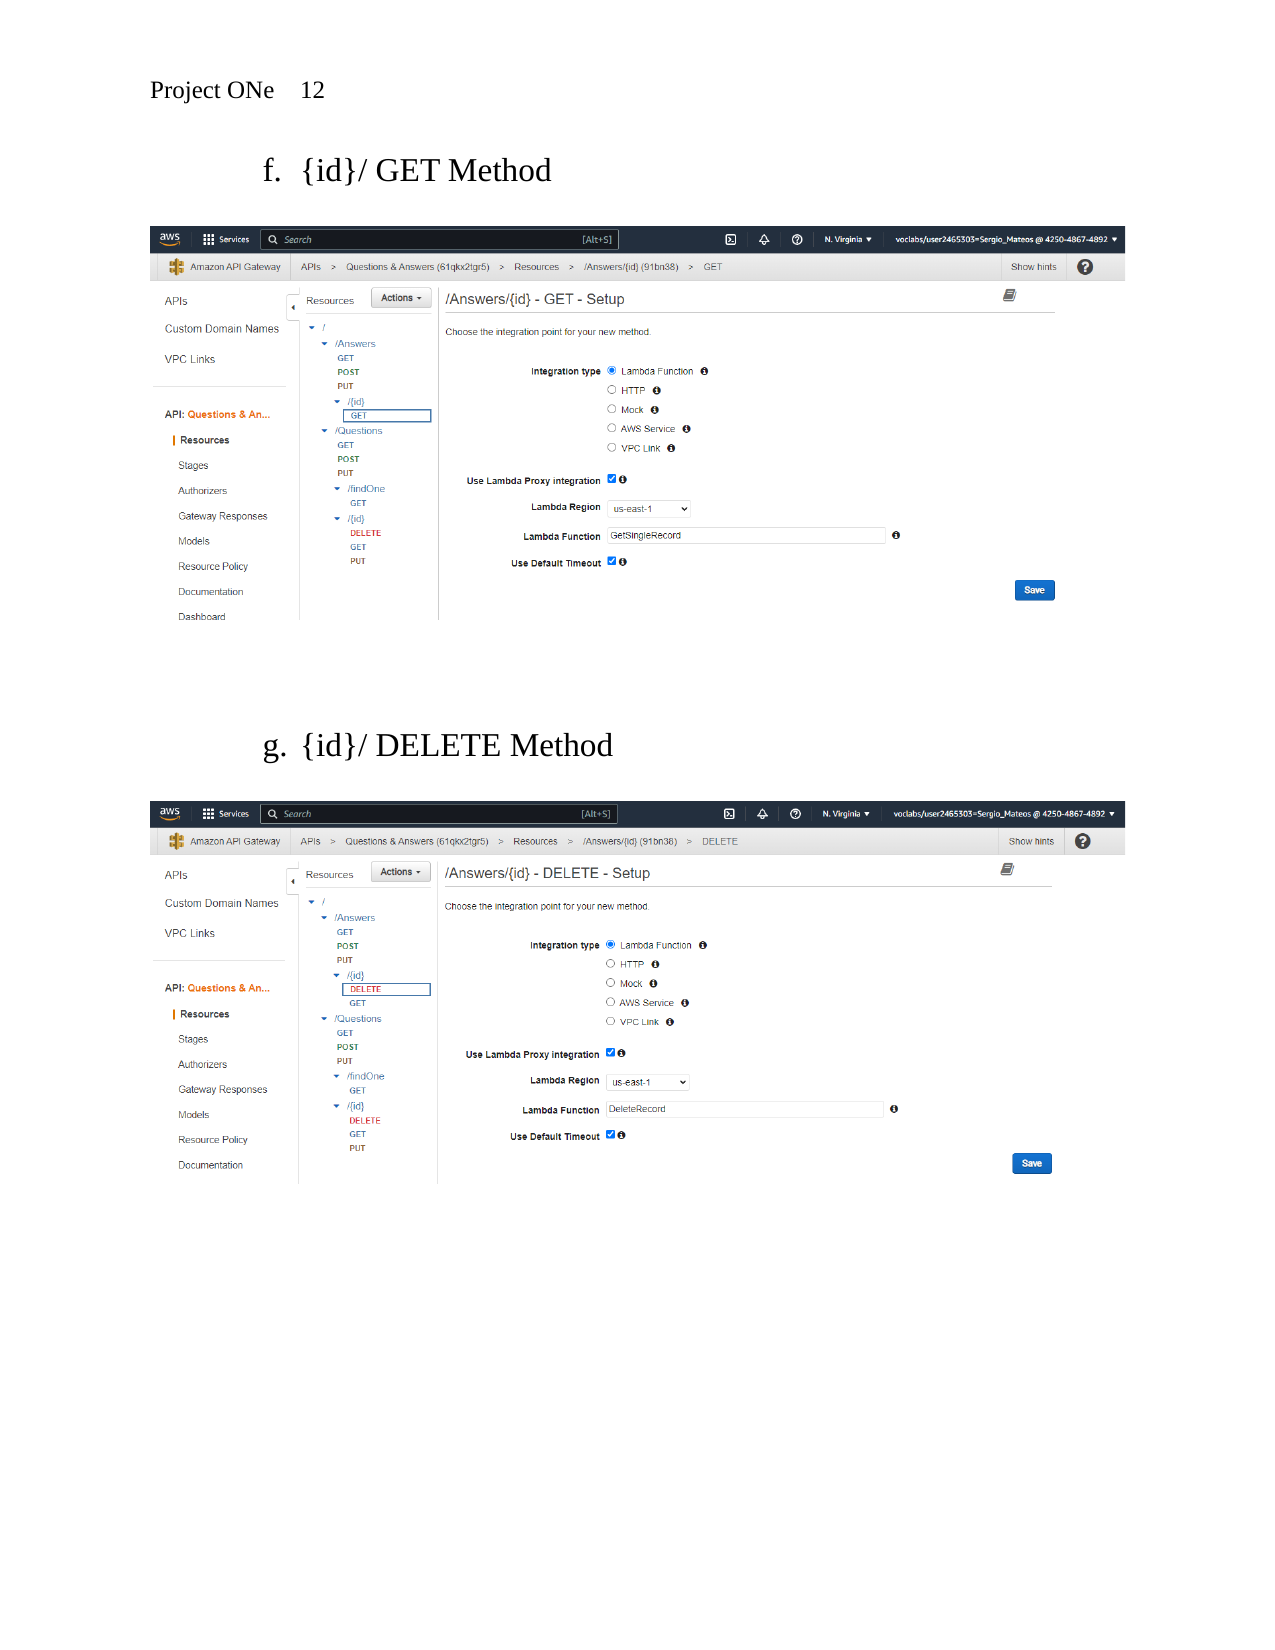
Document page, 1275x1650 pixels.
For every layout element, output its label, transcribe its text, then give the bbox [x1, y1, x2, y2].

title {id}/ DELETE Method [262, 725, 1125, 763]
picture [150, 801, 1125, 1184]
title {id}/ GET Method [262, 150, 1125, 188]
picture [150, 226, 1125, 620]
